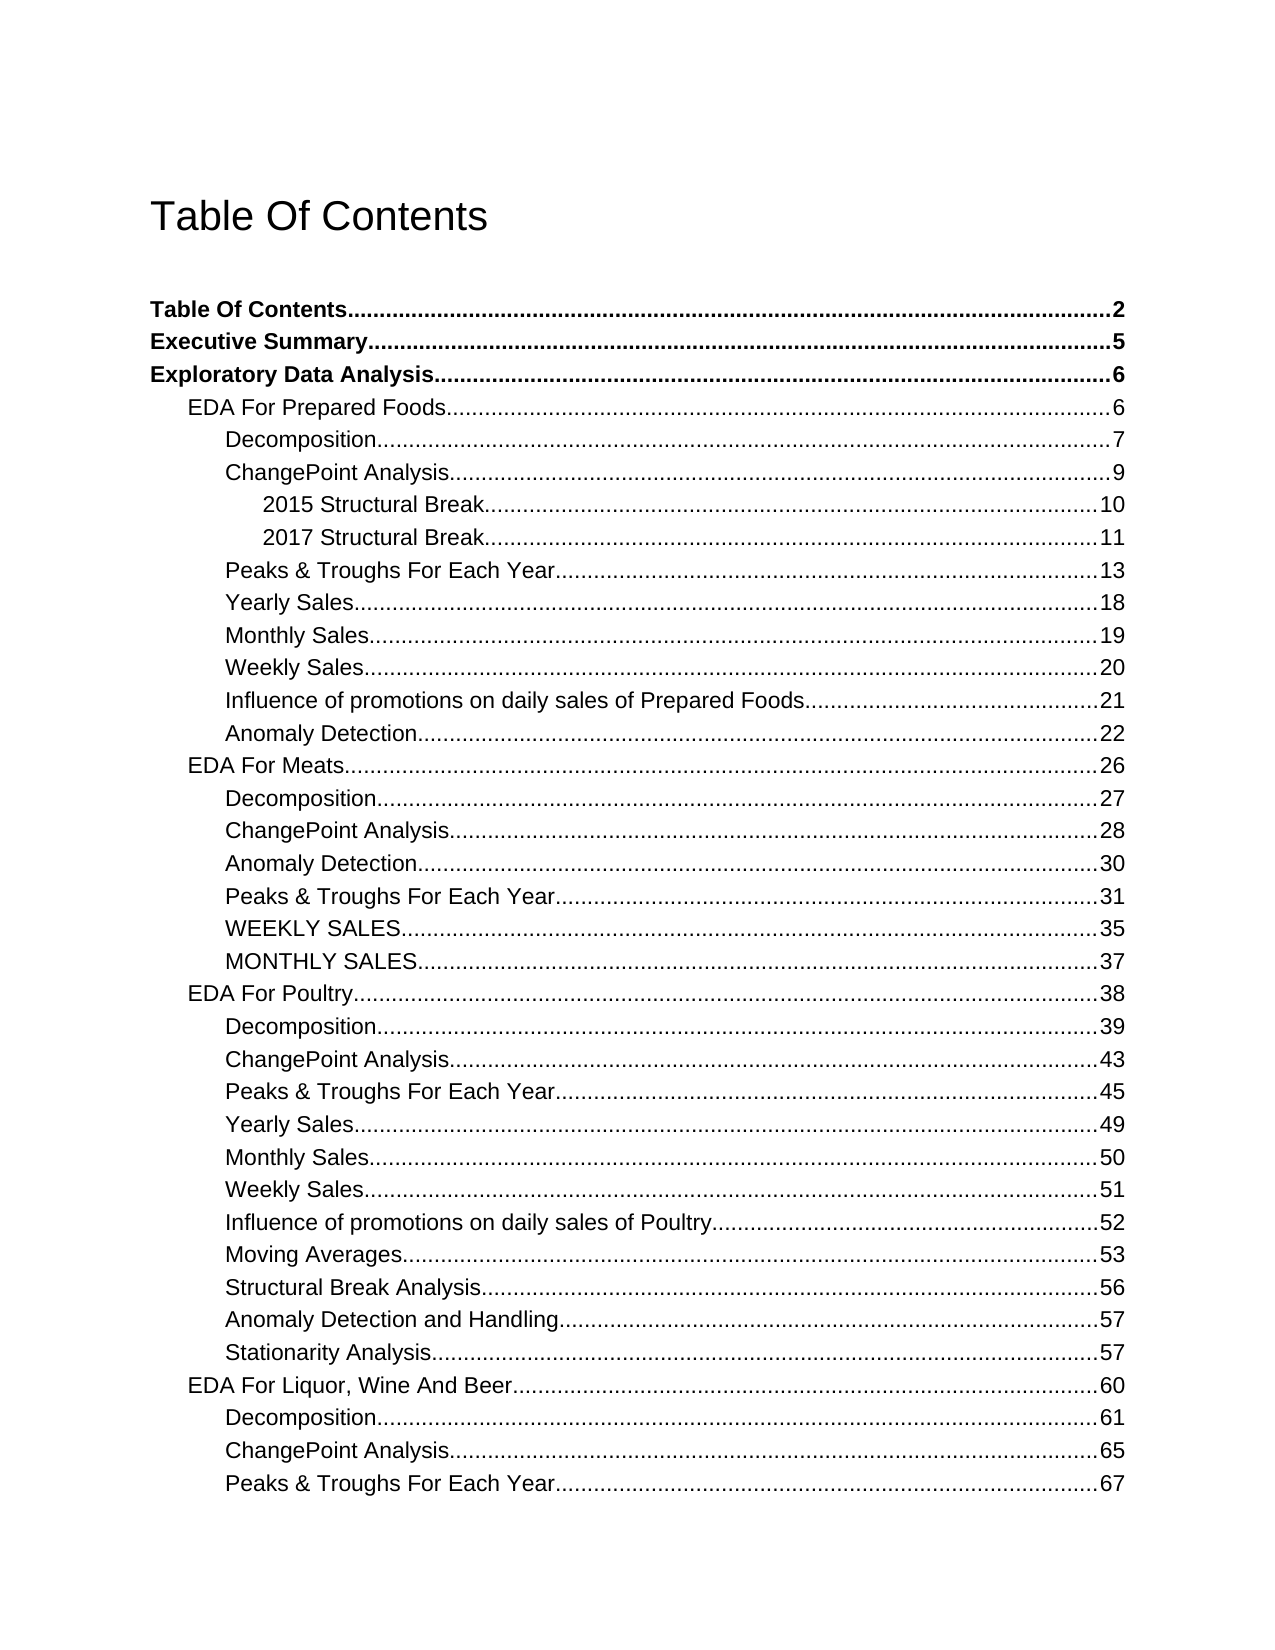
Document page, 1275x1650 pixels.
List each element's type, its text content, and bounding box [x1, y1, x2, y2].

subtitle Table Of Contents [150, 192, 1125, 239]
